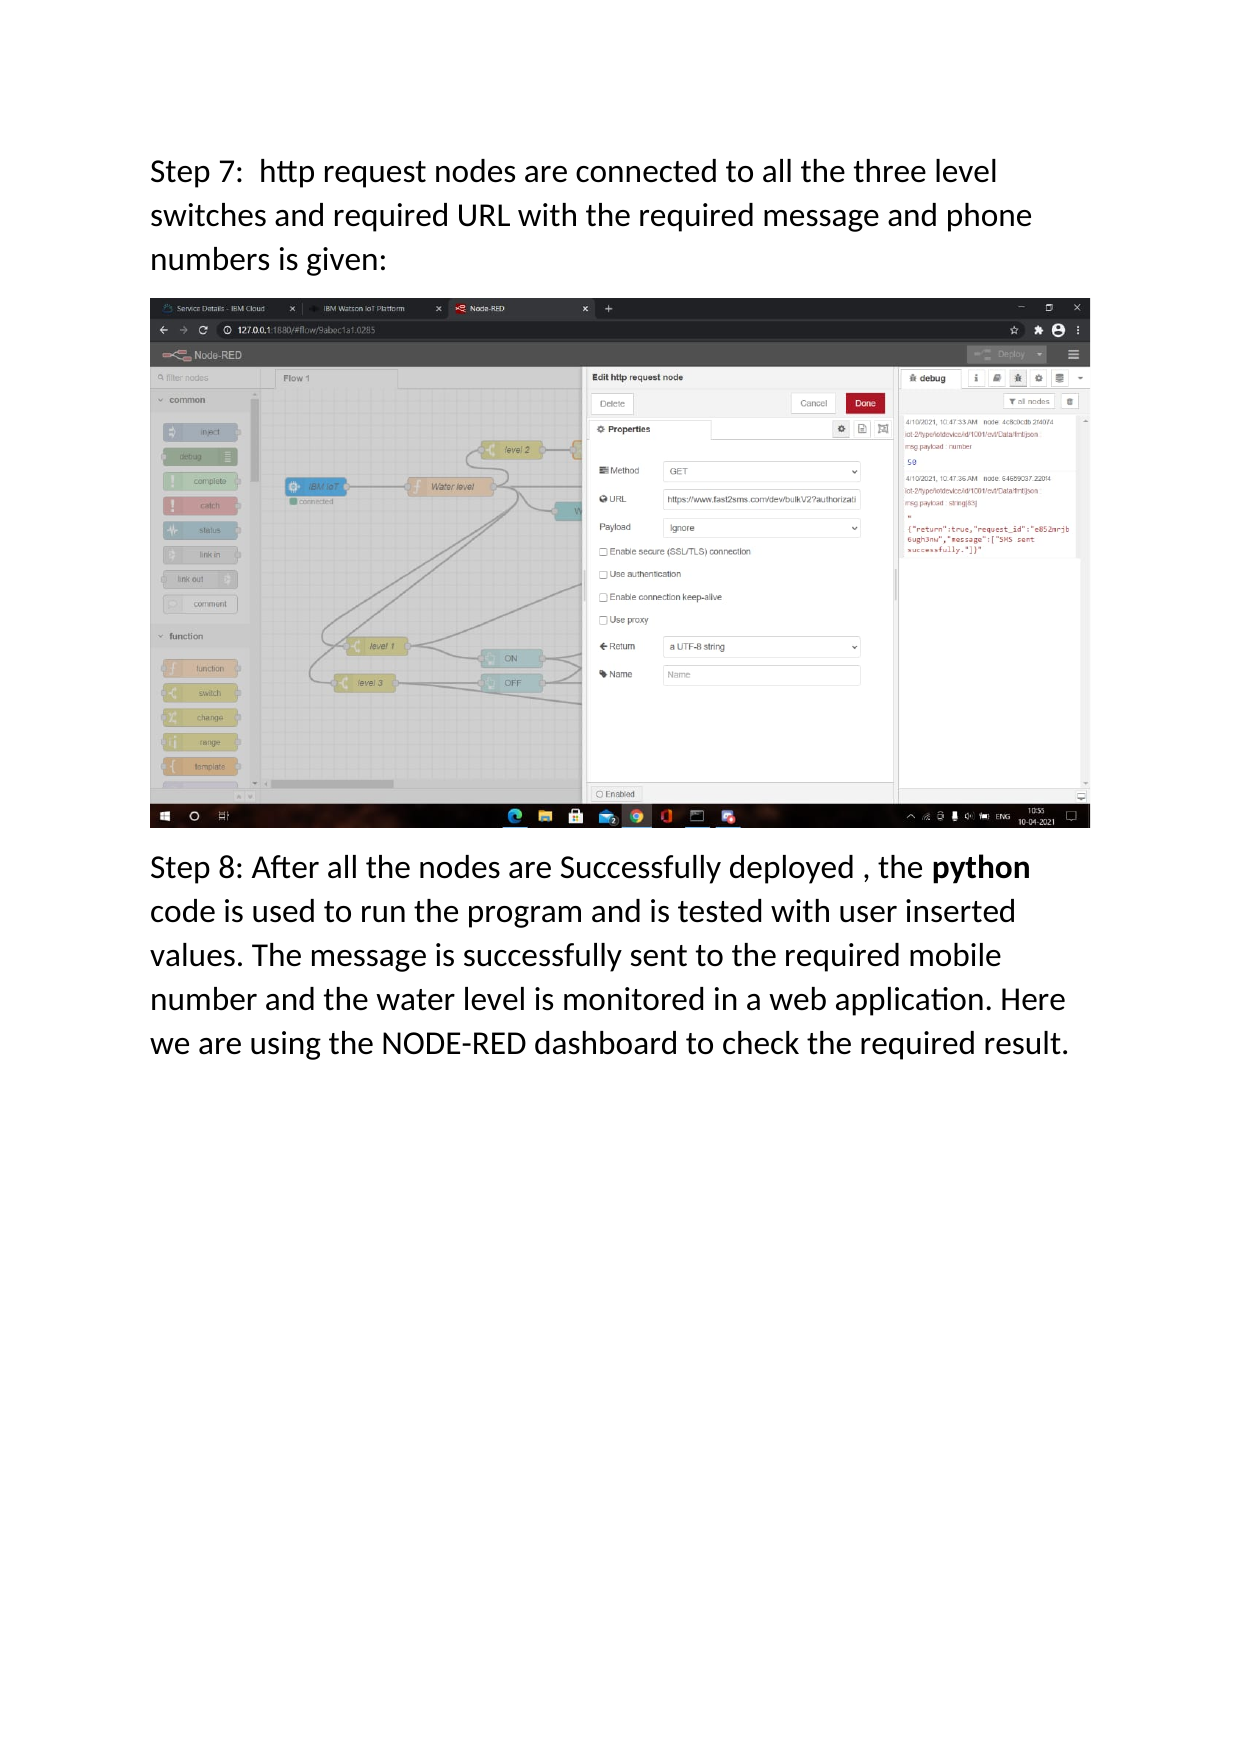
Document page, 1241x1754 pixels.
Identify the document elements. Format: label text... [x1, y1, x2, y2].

text Step 8: After all the nodes are Successfully deployed , the python code is used to run the program and is tested with user inserted values. The message is successfully sent to the required mobile number and the water level is monitored in a web application. Here we are using the NODE-RED dashboard to check the required result. [150, 846, 1090, 1063]
picture [150, 298, 1091, 828]
text Step 7: http request nodes are connected to all the three level switches and required URL with the required message and phone numbers is given: [150, 150, 1090, 279]
